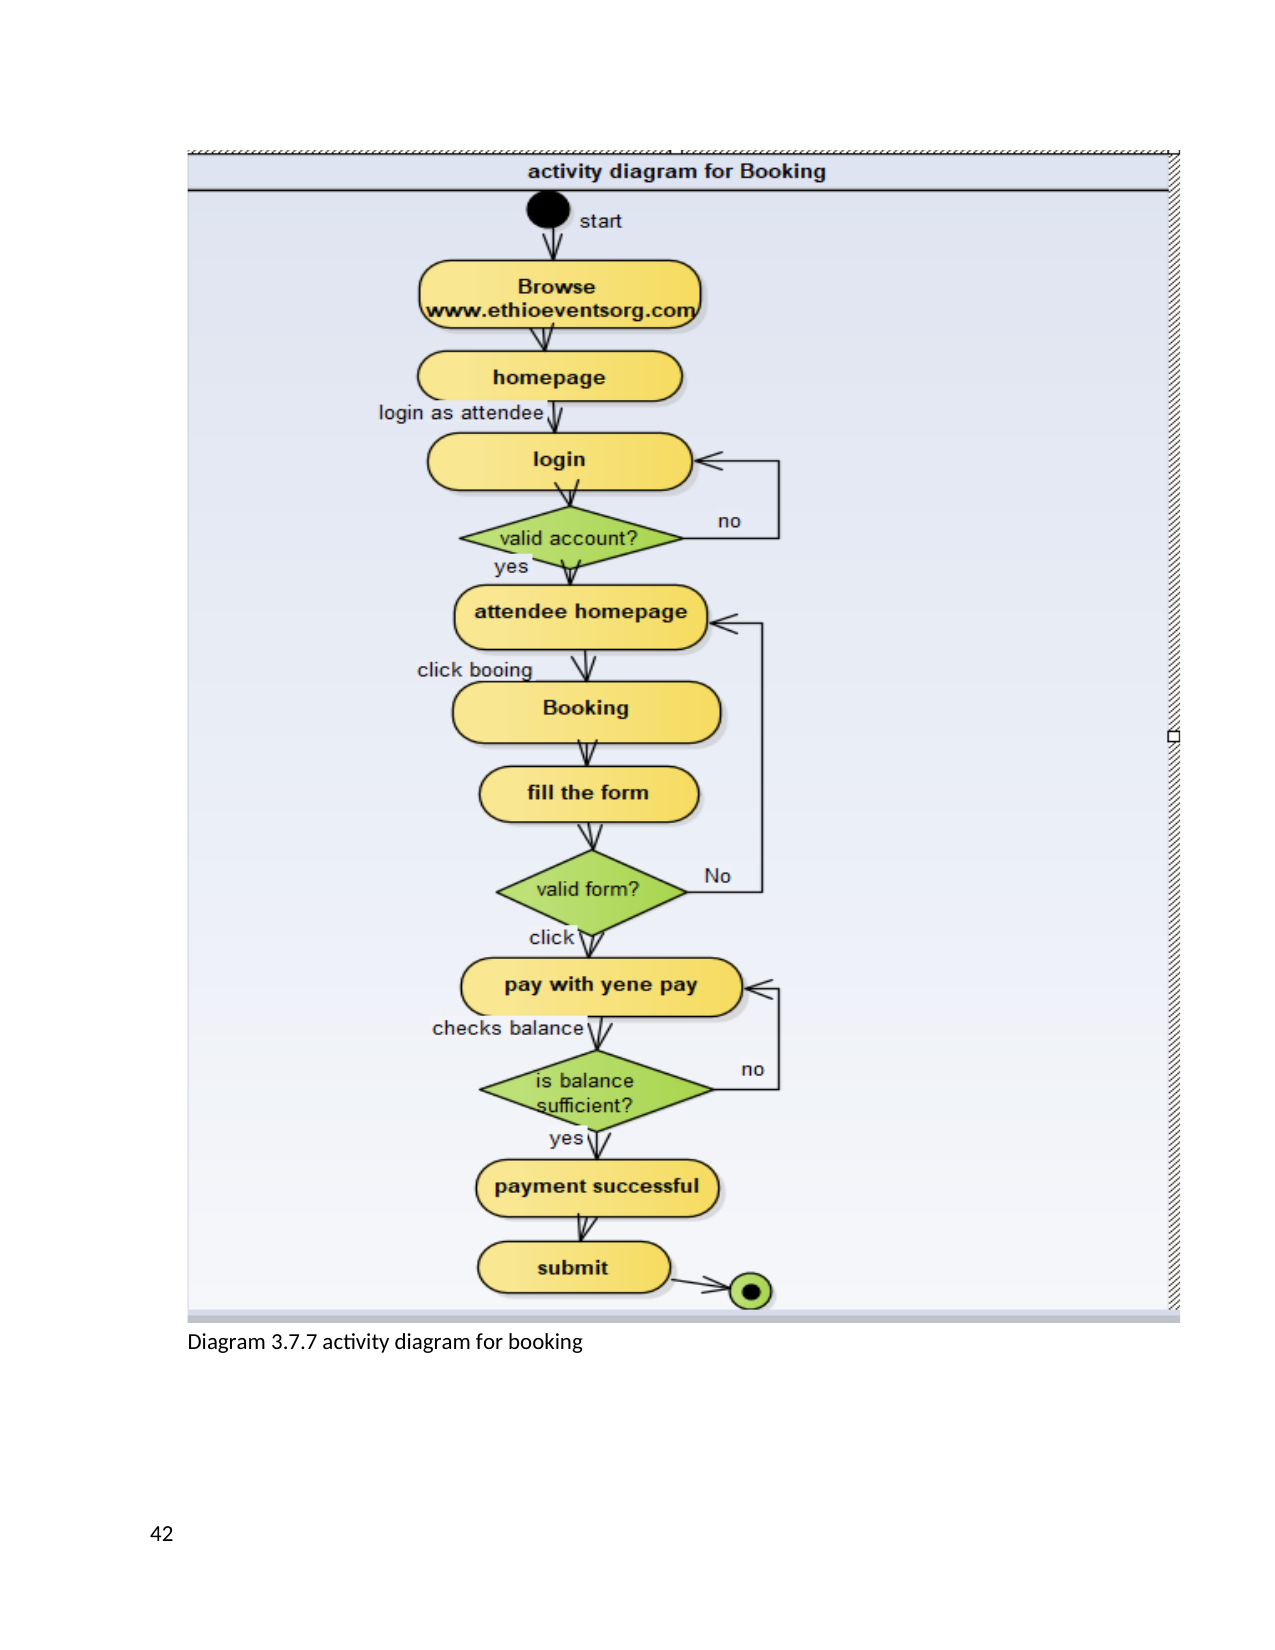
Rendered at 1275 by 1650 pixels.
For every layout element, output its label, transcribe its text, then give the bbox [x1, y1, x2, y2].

list Diagram 3.7.7 activity diagram for booking [187, 1327, 1125, 1355]
picture [187, 150, 1181, 1323]
